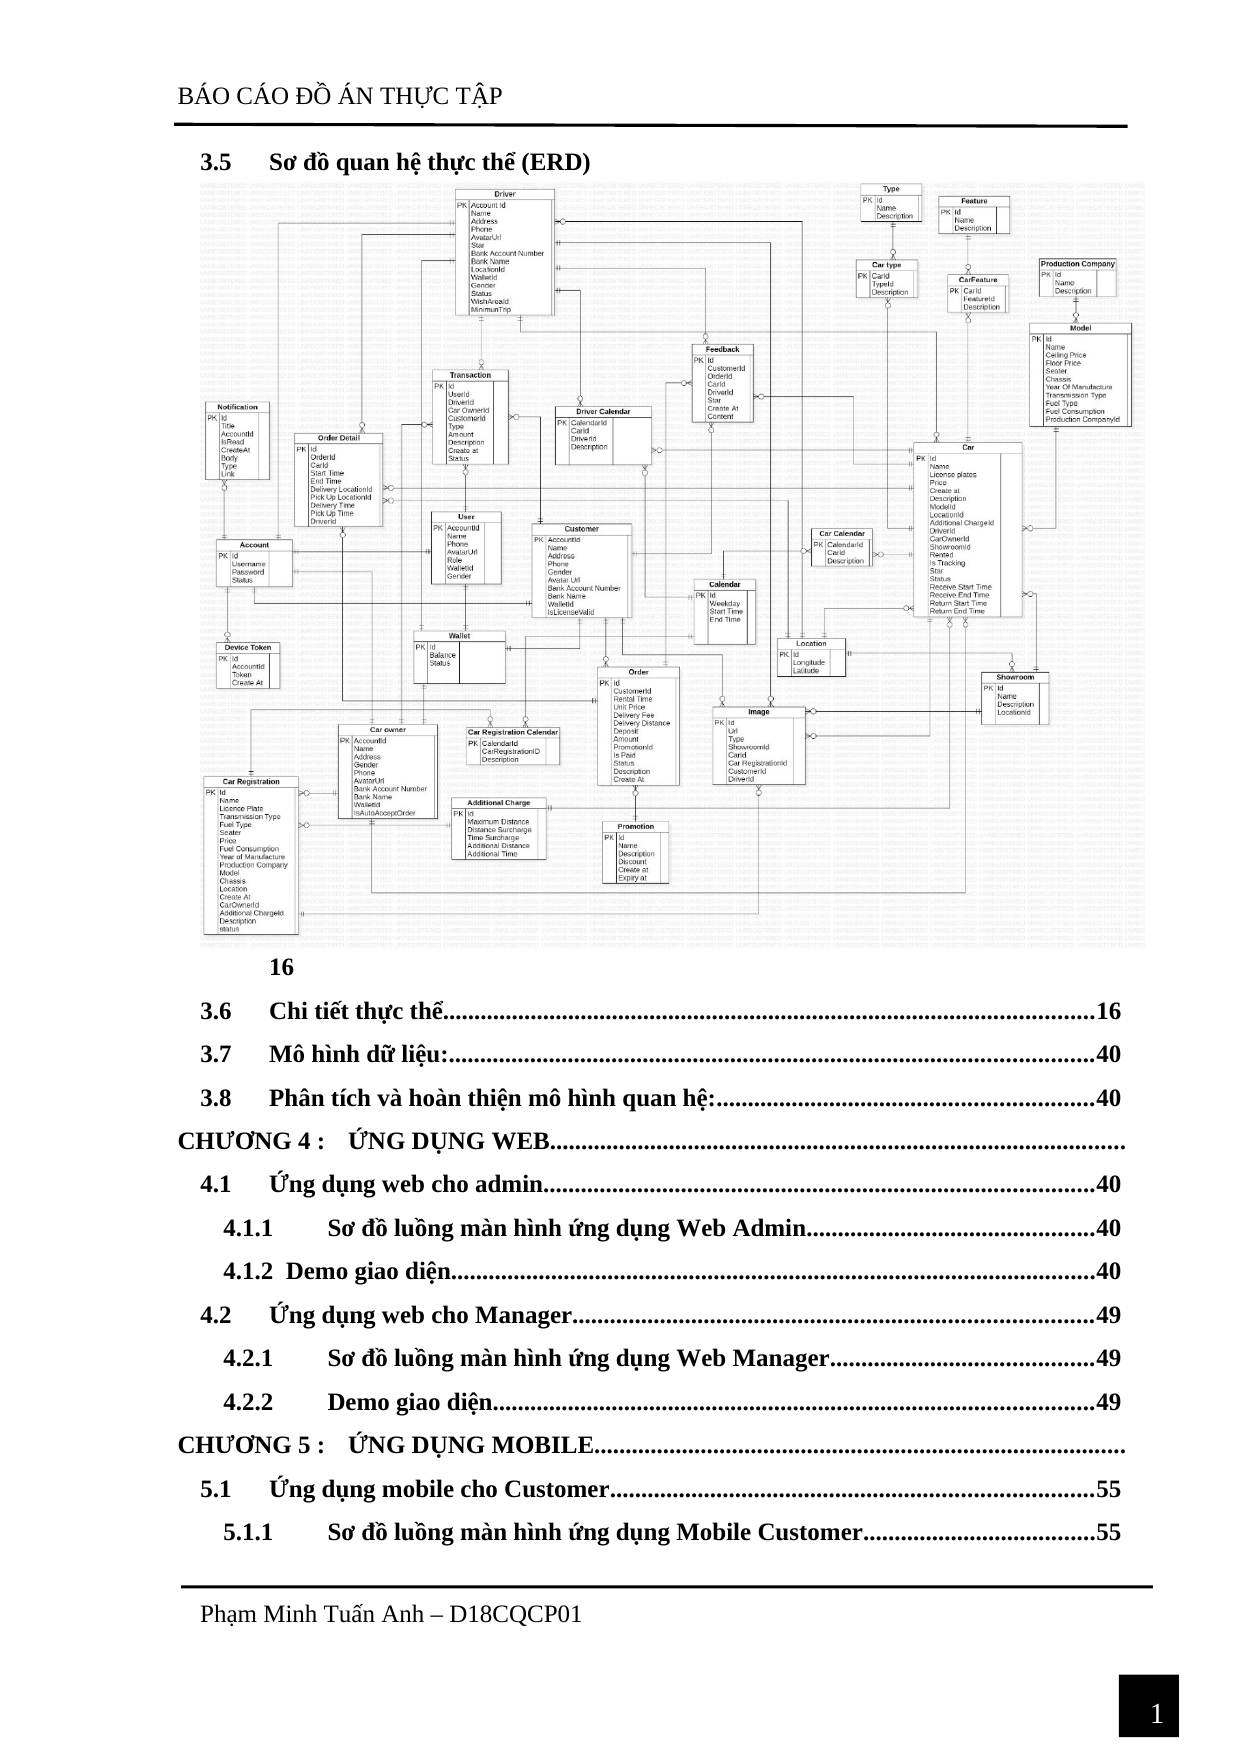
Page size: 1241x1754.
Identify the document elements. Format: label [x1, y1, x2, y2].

picture [200, 180, 1145, 949]
